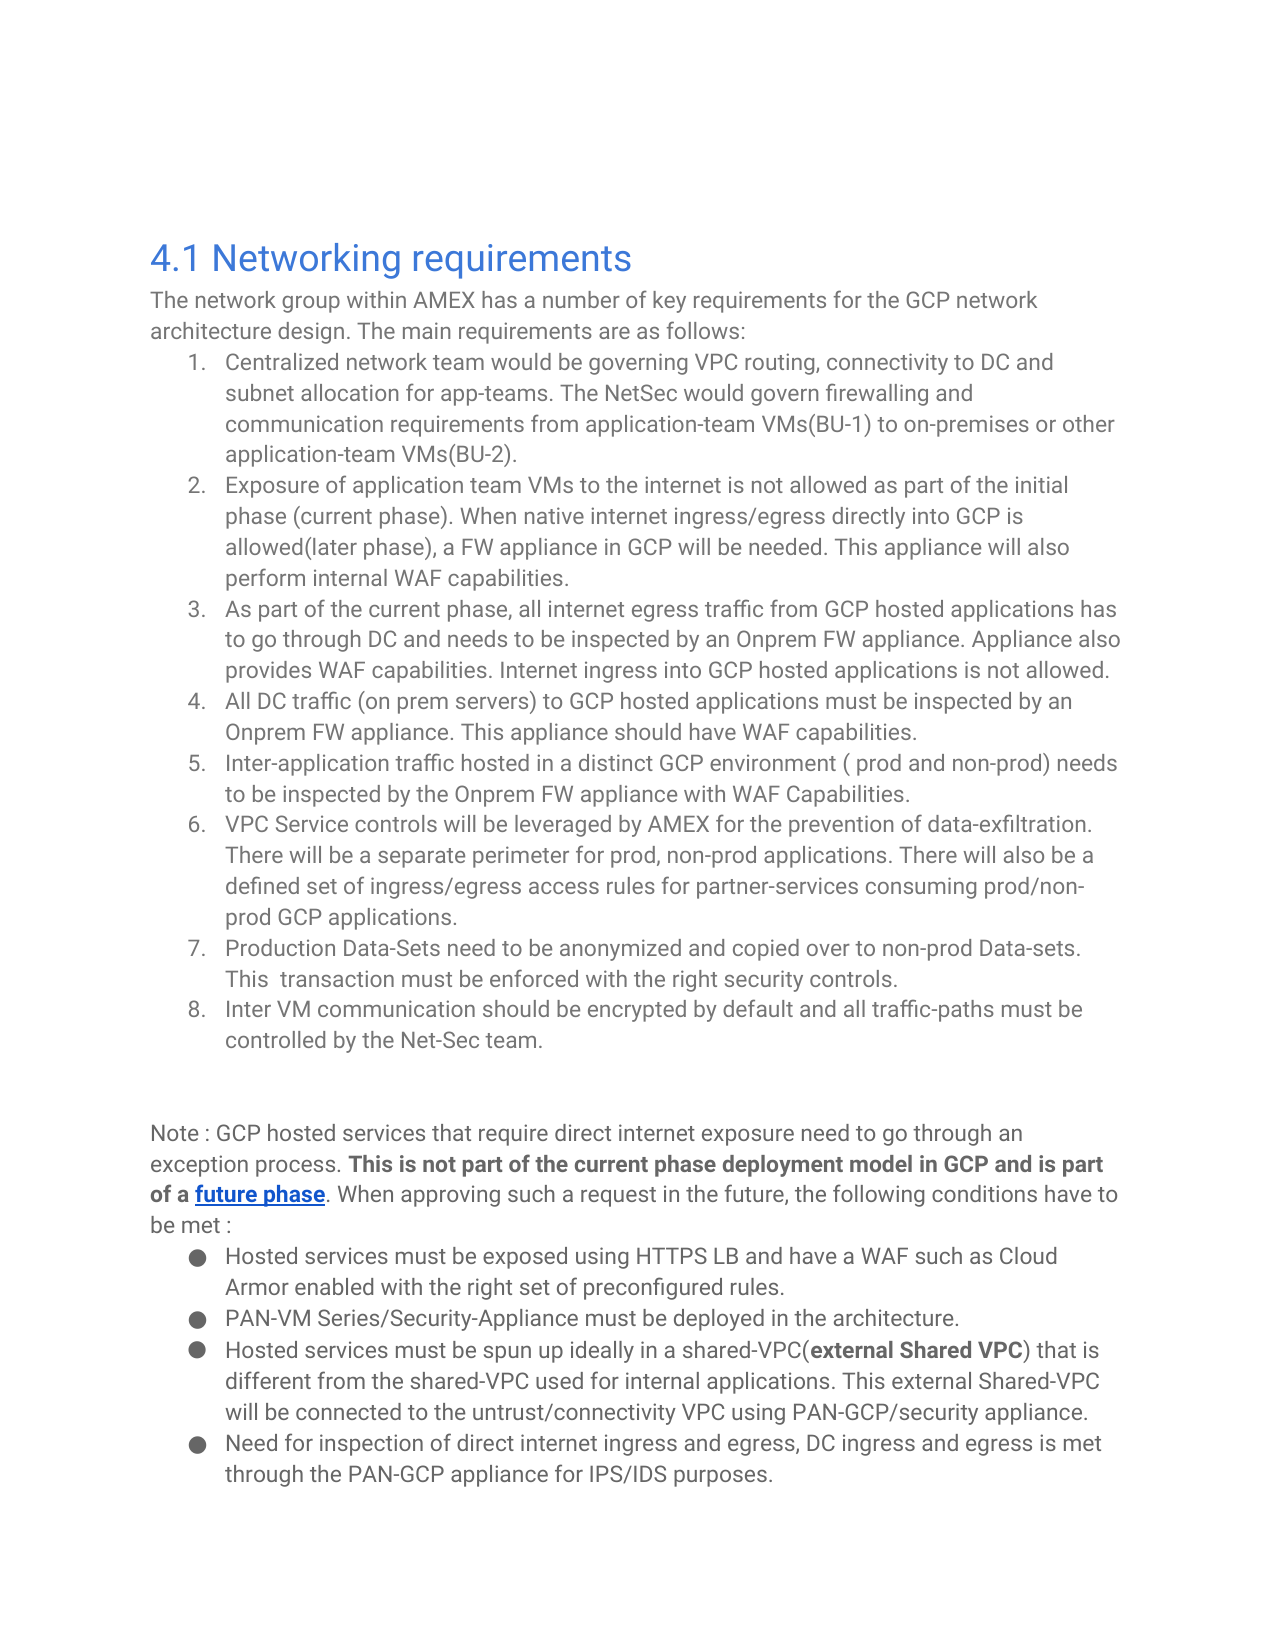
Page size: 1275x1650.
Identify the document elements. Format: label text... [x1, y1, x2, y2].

list Production Data-Sets need to be anonymized and copied over to non-prod Data-sets. This transaction must be enforced with the right security controls. [187, 935, 1125, 993]
list As part of the current phase, all internet egress traffic from GCP hosted applications has to go through DC and needs to be inspected by an Onprem FW appliance. Appliance also provides WAF capabilities. Internet ingress into GCP hosted applications is not allowed. [187, 596, 1125, 684]
text The network group within AMEX has a number of key requirements for the GCP network architecture design. The main requirements are as follows: [150, 287, 1125, 345]
list Need for inspection of direct internet ingress and egress, DC ingress and egress is met through the PAN-GCP appliance for IPS/IDS purposes. [187, 1430, 1125, 1488]
list Inter VM communication should be encrypted by default and all traffic-paths must be controlled by the Net-Sec team. [187, 997, 1125, 1054]
list Inter-application traffic hosted in a distinct GCP environment ( prod and non-prod) needs to be inspected by the Onprem FW appliance with WAF Capabilities. [187, 750, 1125, 808]
list Centralized network team would be governing VPC routing, connectivity to DC and subnet allocation for app-teams. The NetSec would govern firewalling and communication requirements from application-team VMs(BU-1) to on-premises or other application-team VMs(BU-2). [187, 349, 1125, 468]
list PAN-VM Series/Security-Appliance must be deployed in the architecture. [187, 1305, 1125, 1332]
list VPC Service controls will be leveraged by AMEX for the prevention of data-exfiltration. There will be a separate perimeter for prod, non-prod applications. There will also be a defined set of ingress/egress access rules for partner-services consuming prod/non-prod GCP applications. [187, 812, 1125, 931]
list Hosted services must be spun up ideally in a shared-VPC(external Shared VPC) that is different from the shared-VPC used for internal applications. This external Shared-VPC will be connected to the untrust/connectivity VPC using PAN-GCP/security appliance. [187, 1336, 1125, 1426]
list Hosted services must be exposed using HTTPS LB and have a WAF such as Cloud Armor enabled with the right set of preconfigured rules. [187, 1243, 1125, 1301]
subtitle 4.1 Networking requirements [150, 237, 1125, 281]
list Exposure of application team VMs to the internet is not allowed as part of the initial phase (current phase). When native internet ingress/egress directly into GCP is allowed(later phase), a FW appliance in GCP will be needed. This appliance will also perform internal WAF capabilities. [187, 472, 1125, 592]
list All DC traffic (on prem servers) to GCP hosted applications must be inspected by an Onprem FW appliance. This appliance should have WAF capabilities. [187, 688, 1125, 746]
text Note : GCP hosted services that require direct internet exposure need to go through an exception process. This is not part of the current phase deployment model in GCP and is part of a future phase. When approving such a request in the future, the following conditions have to be met : [150, 1120, 1125, 1239]
